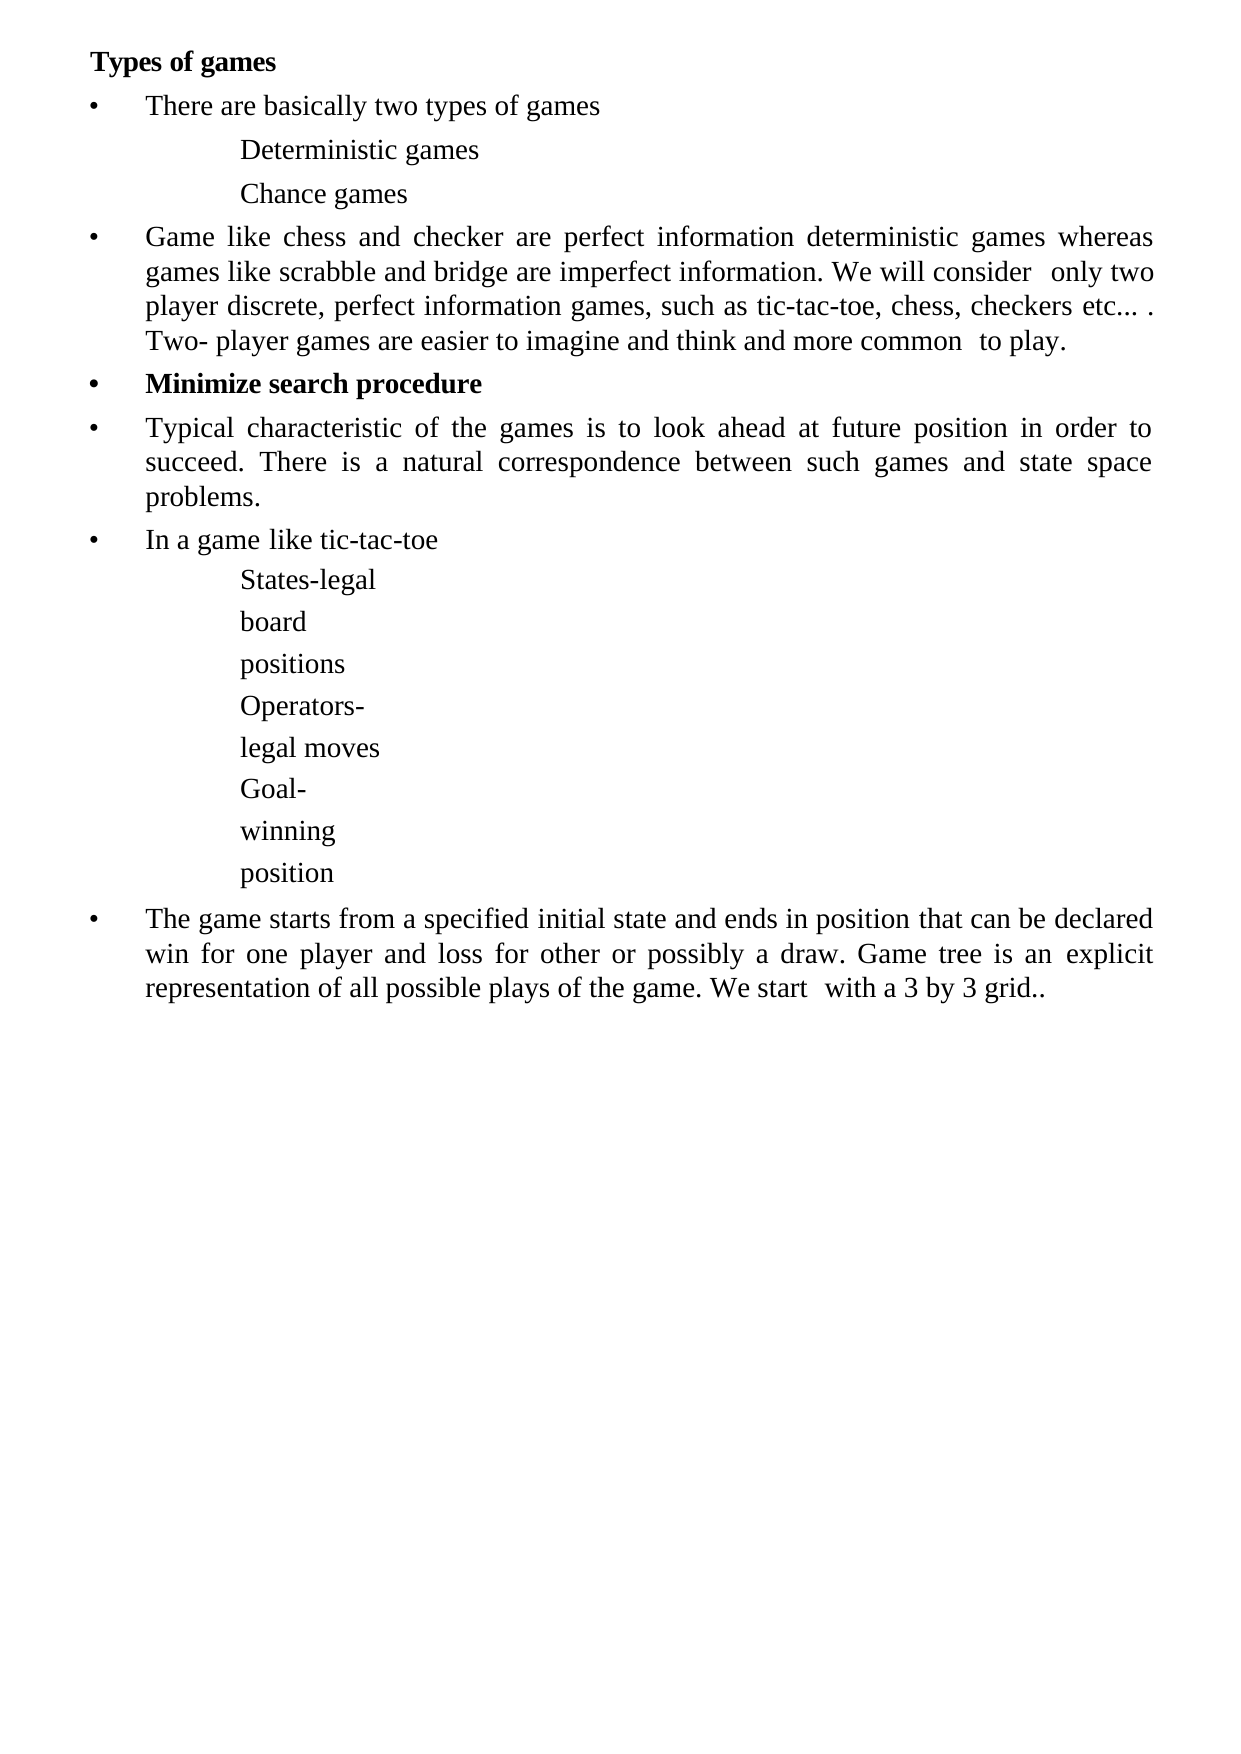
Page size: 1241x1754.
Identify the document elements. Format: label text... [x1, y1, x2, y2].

text States-legal board positions Operators-legal moves Goal-winning position [240, 562, 395, 889]
list Typical characteristic of the games is to look ahead at future position in order to succeed. There is a natural correspondence between such games and state space problems. [88, 410, 1153, 512]
list The game starts from a specified initial state and ends in position that can be declared win for one player and loss for other or possibly a draw. Game tree is an explicit representation of all possible plays of the game. We start with a 3 by 3 grid.. [88, 901, 1153, 1004]
list Minimize search procedure [88, 367, 1213, 400]
list There are basically two types of games [88, 88, 1213, 122]
list In a game like tic-tac-toe [88, 522, 1213, 556]
text Deterministic games [240, 132, 1213, 166]
list Game like chess and checker are perfect information deterministic games whereas games like scrabble and bridge are imperfect information. We will consider only two player discrete, perfect information games, such as tic-tac-toe, chess, checkers etc... . Two- player games are easier to imagine and think and more common to play. [88, 219, 1154, 356]
text Types of games [90, 44, 1213, 78]
text Chance games [240, 176, 1213, 209]
